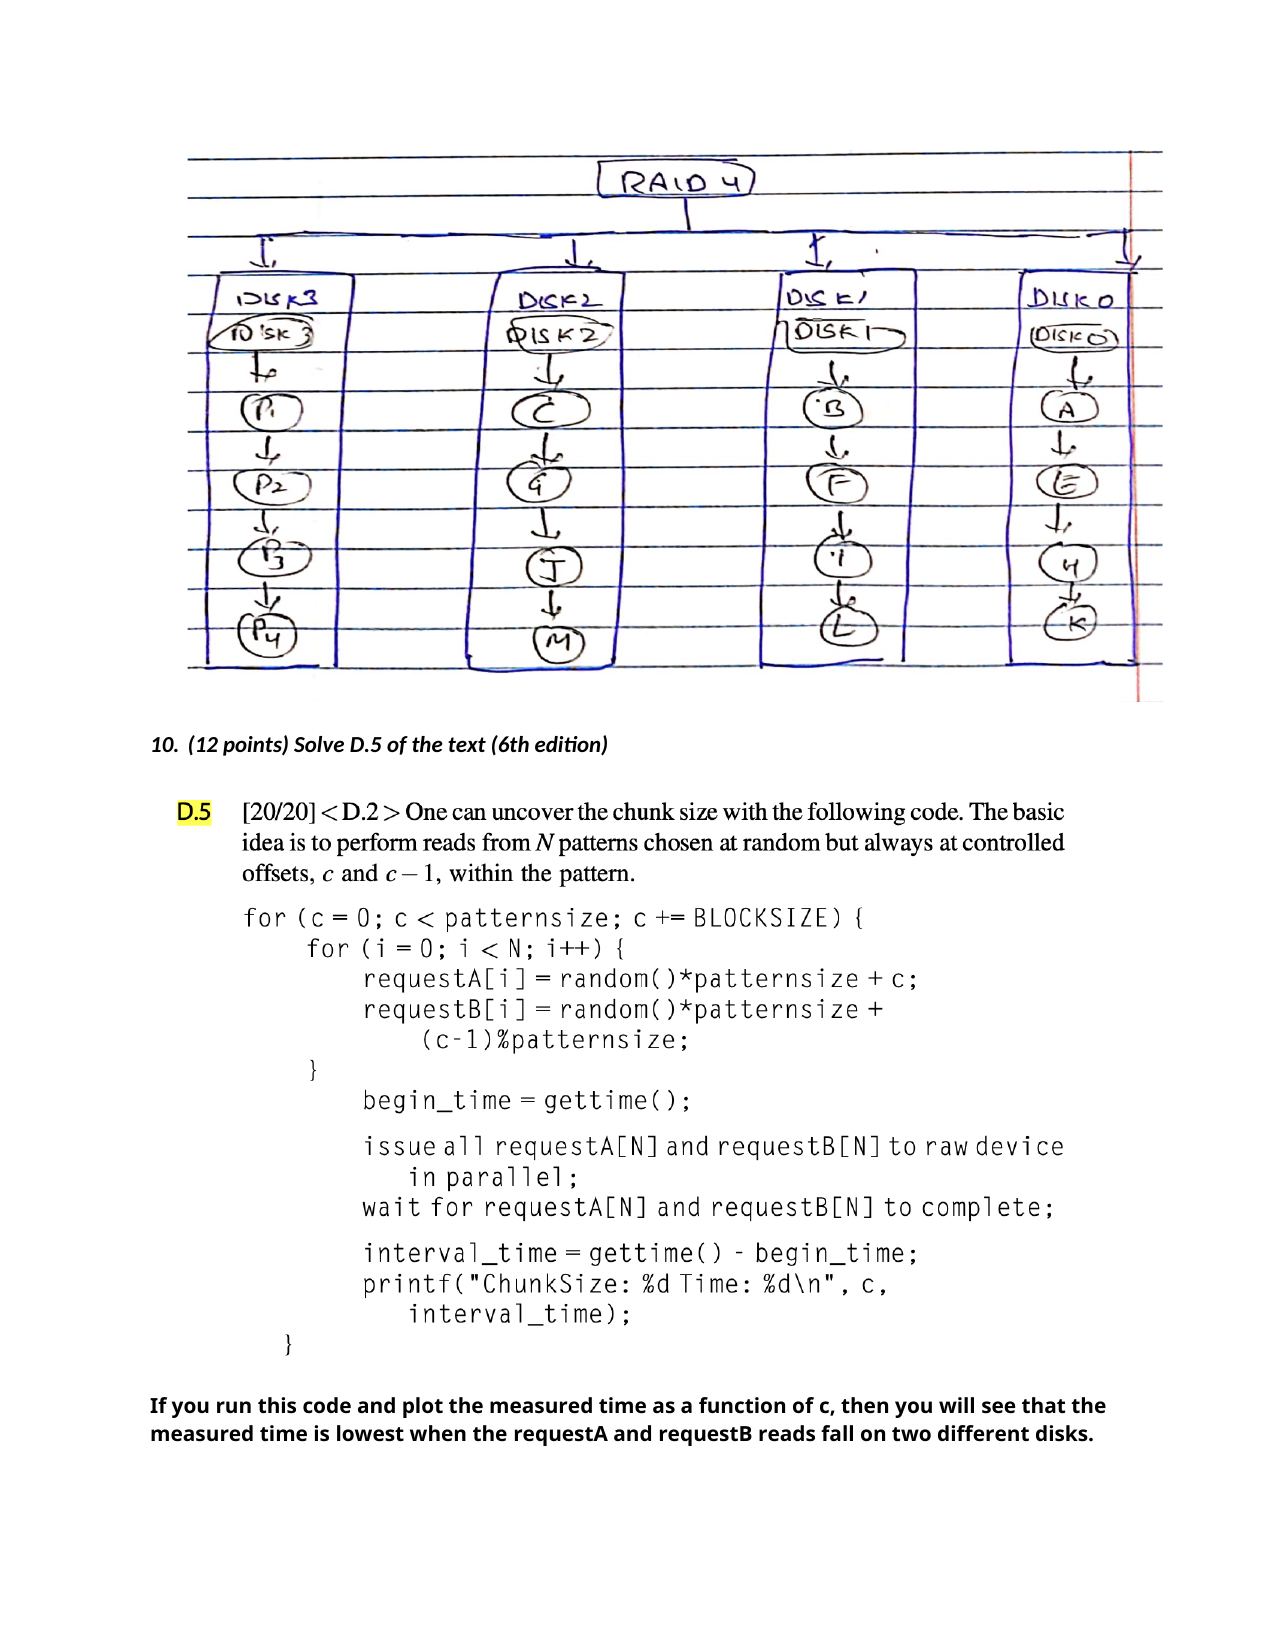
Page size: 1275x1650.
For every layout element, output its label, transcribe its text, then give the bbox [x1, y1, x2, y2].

picture [150, 787, 1125, 1362]
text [150, 1391, 1125, 1448]
list (12 points) Solve D.5 of the text (6th edition) [150, 731, 1125, 758]
picture [187, 150, 1163, 702]
